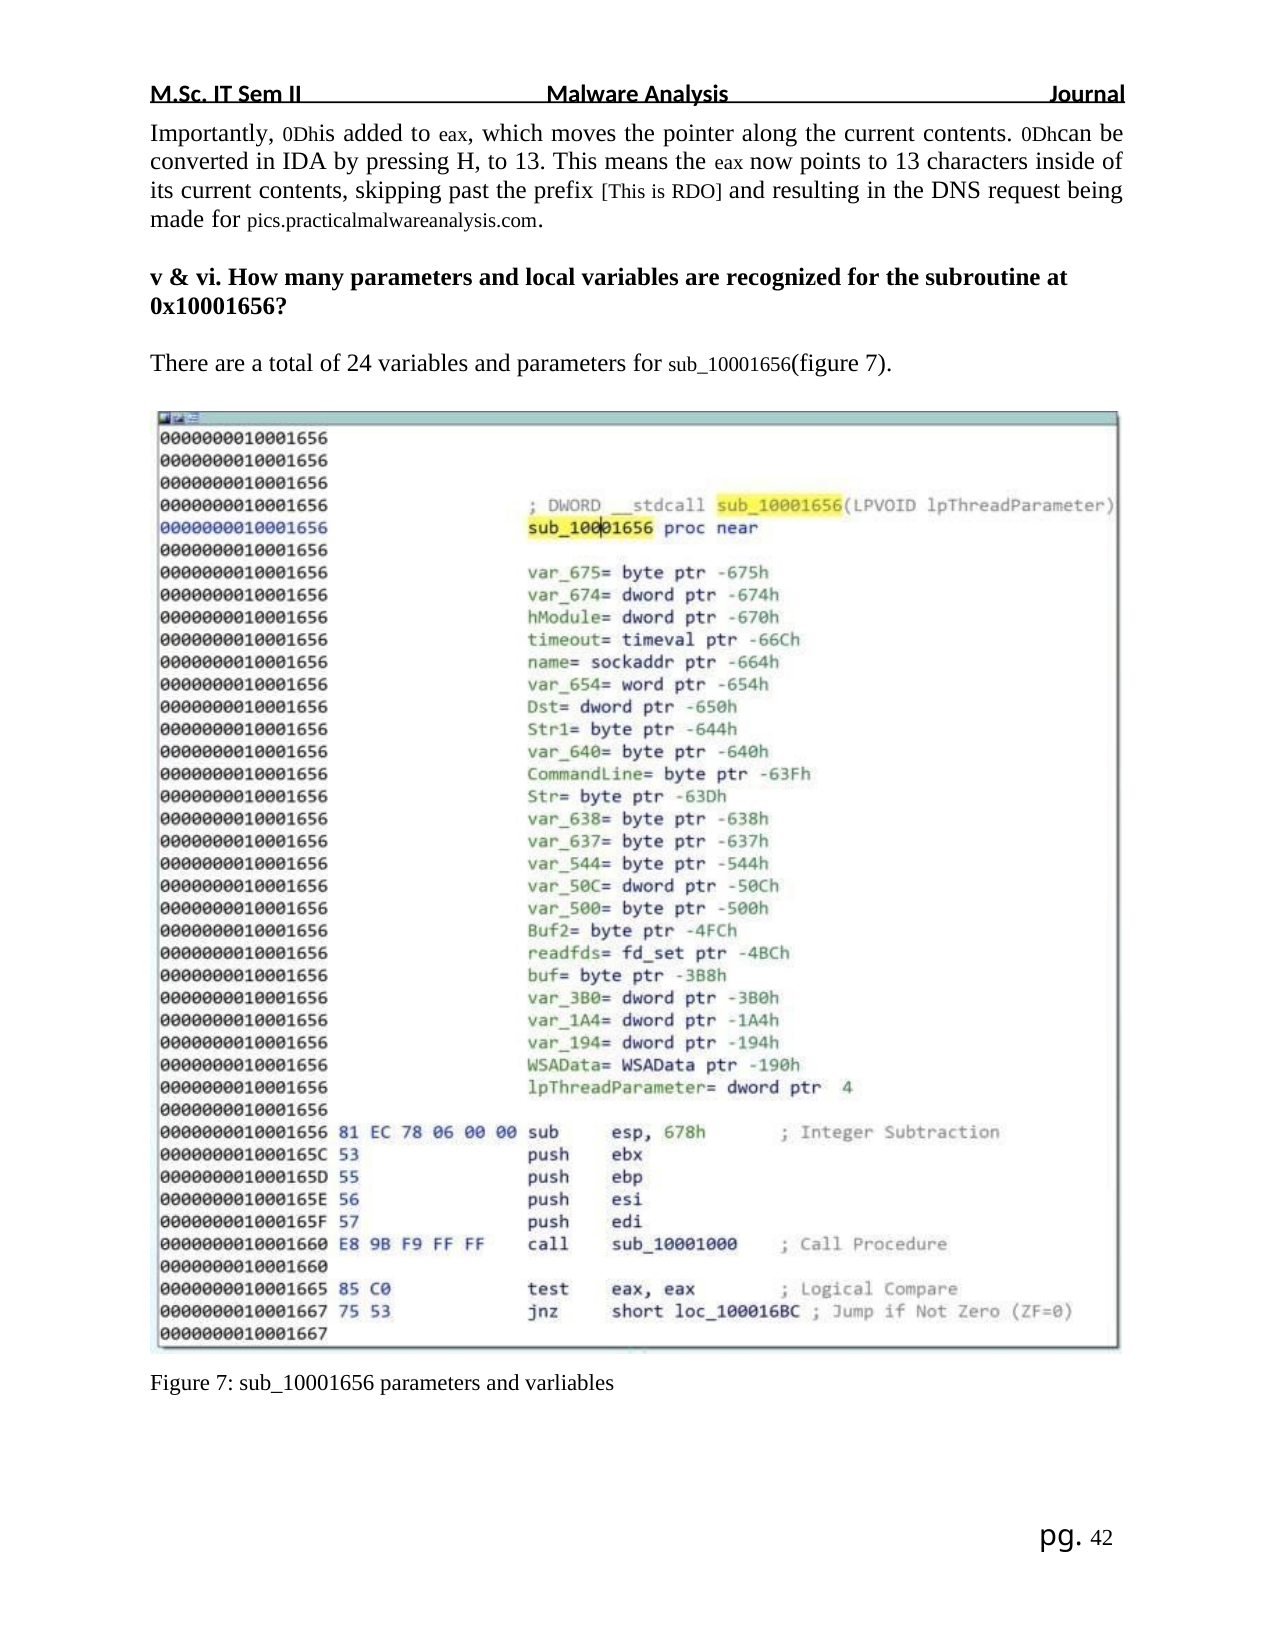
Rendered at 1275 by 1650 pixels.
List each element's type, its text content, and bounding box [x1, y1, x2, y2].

text Importantly, 0Dhis added to eax, which moves the pointer along the current contents. 0Dhcan be converted in IDA by pressing H, to 13. This means the eax now points to 13 characters inside of its current contents, skipping past the prefix [This is RDO] and resulting in the DNS request being made for pics.practicalmalwareanalysis.com. [150, 118, 1123, 233]
subtitle v & vi. How many parameters and local variables are recognized for the subroutine at 0x10001656? [150, 262, 1094, 320]
picture [150, 411, 1123, 1354]
text There are a total of 24 variables and parameters for sub_10001656(figure 7). [150, 348, 1237, 376]
